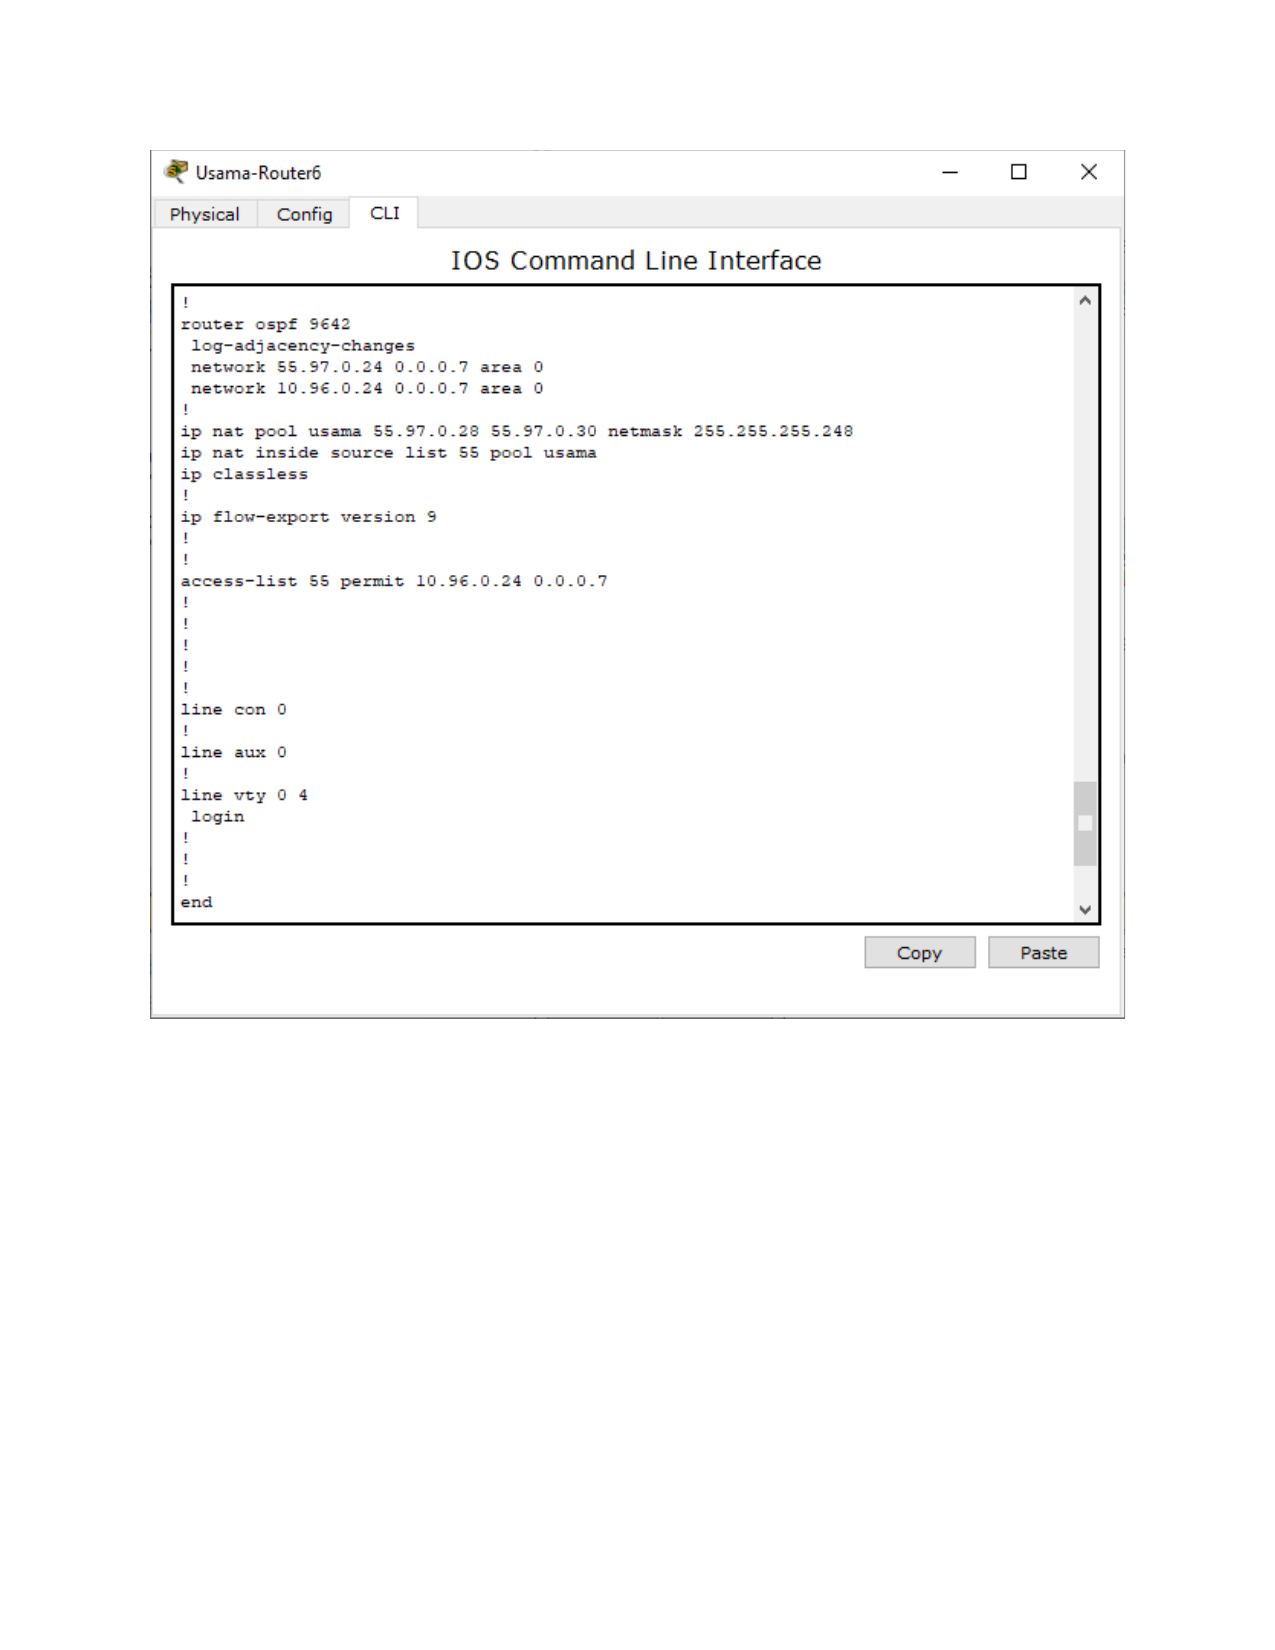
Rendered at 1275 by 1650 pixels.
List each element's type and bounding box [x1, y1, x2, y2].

picture [150, 150, 1125, 1019]
